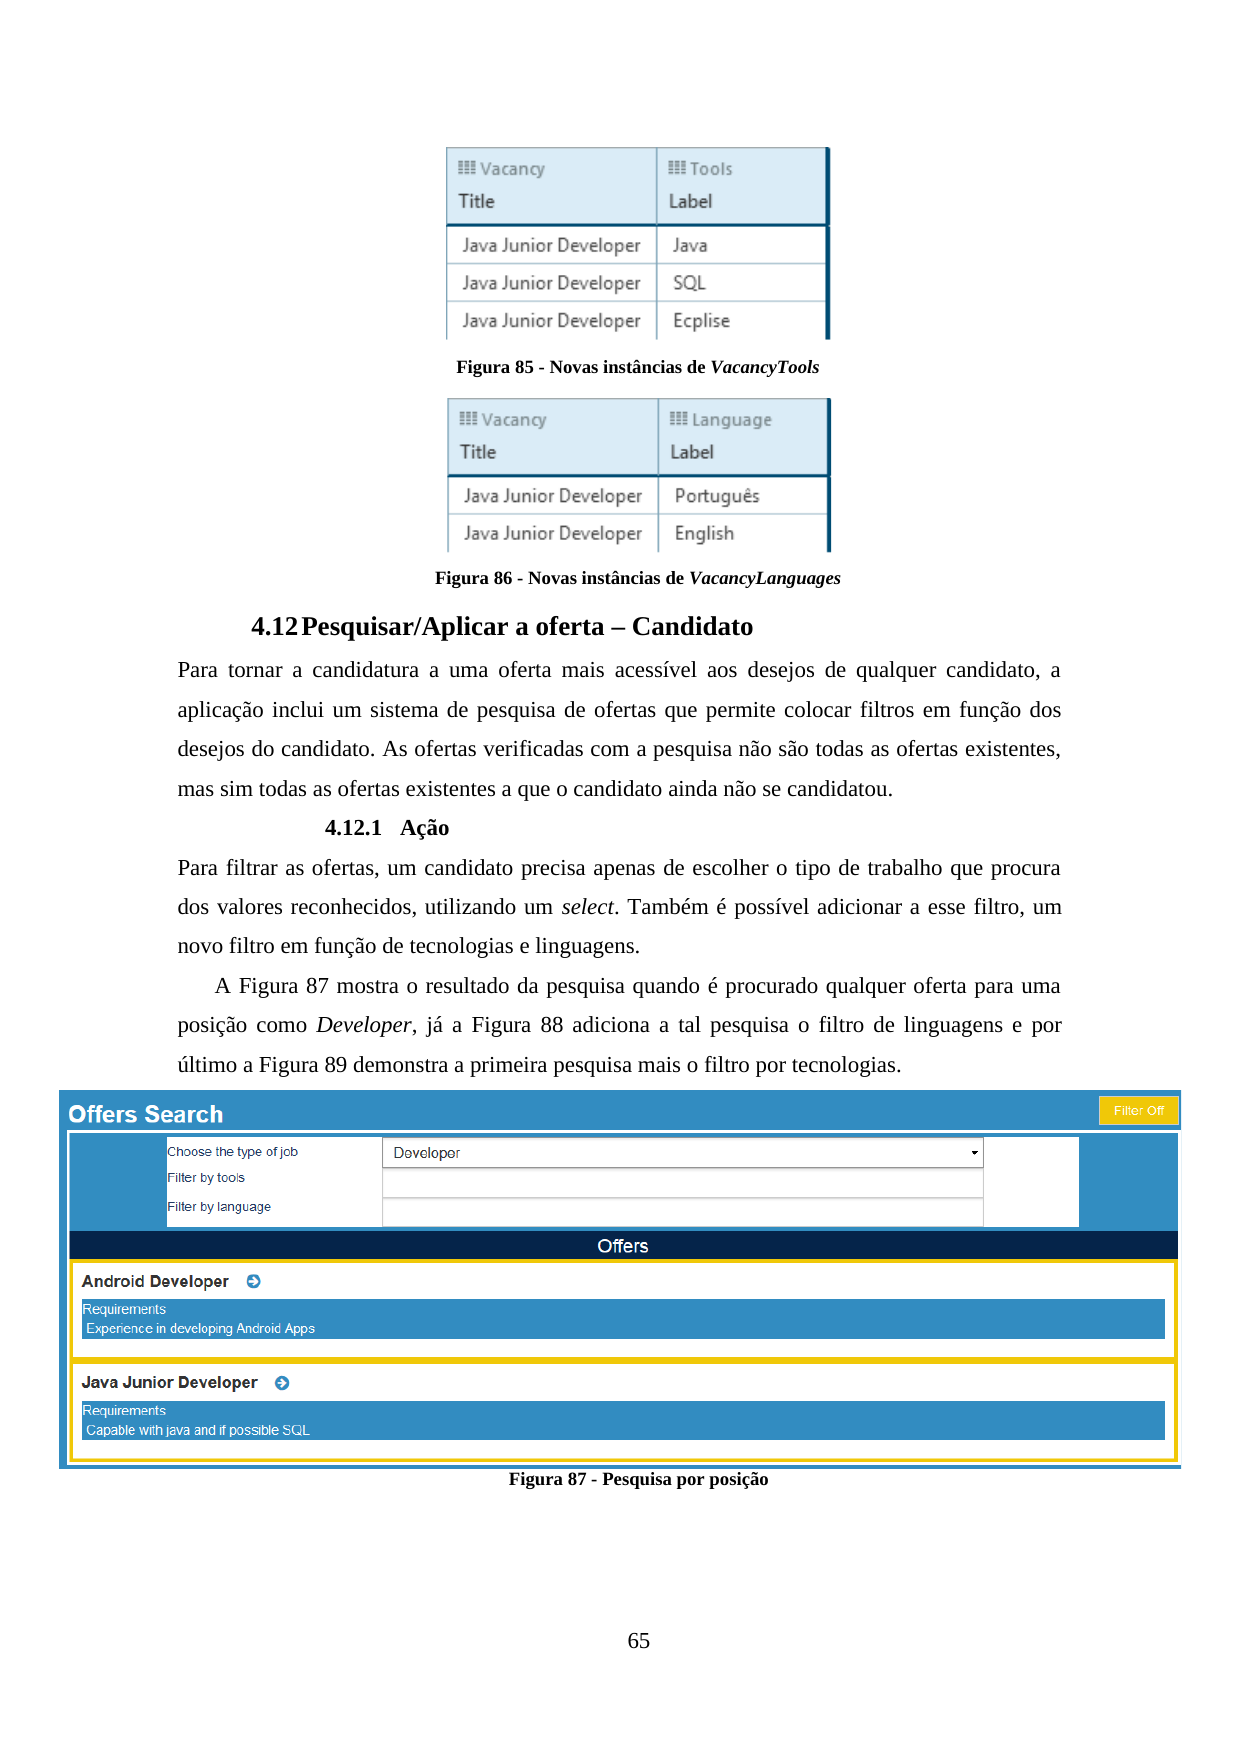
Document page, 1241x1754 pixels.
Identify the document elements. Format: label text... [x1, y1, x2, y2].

picture [59, 1090, 1182, 1469]
picture [446, 398, 832, 554]
subtitle Pesquisar/Aplicar a oferta – Candidato [251, 609, 1063, 641]
picture [446, 147, 832, 343]
list Ação [325, 814, 1063, 841]
text Para tornar a candidatura a uma oferta mais acessível aos desejos de qualquer candidato, a aplicação inclui um sistema de pesquisa de ofertas que permite colocar filtros em função dos desejos do candidato. As ofertas verificadas com a pesquisa não são todas as ofertas existentes, mas sim todas as ofertas existentes a que o candidato ainda não se candidatou. [177, 656, 1063, 801]
text Para filtrar as ofertas, um candidato precisa apenas de escolher o tipo de trabalho que procura dos valores reconhecidos, utilizando um select. Também é possível adicionar a esse filtro, um novo filtro em função de tecnologias e linguagens. [177, 854, 1063, 959]
